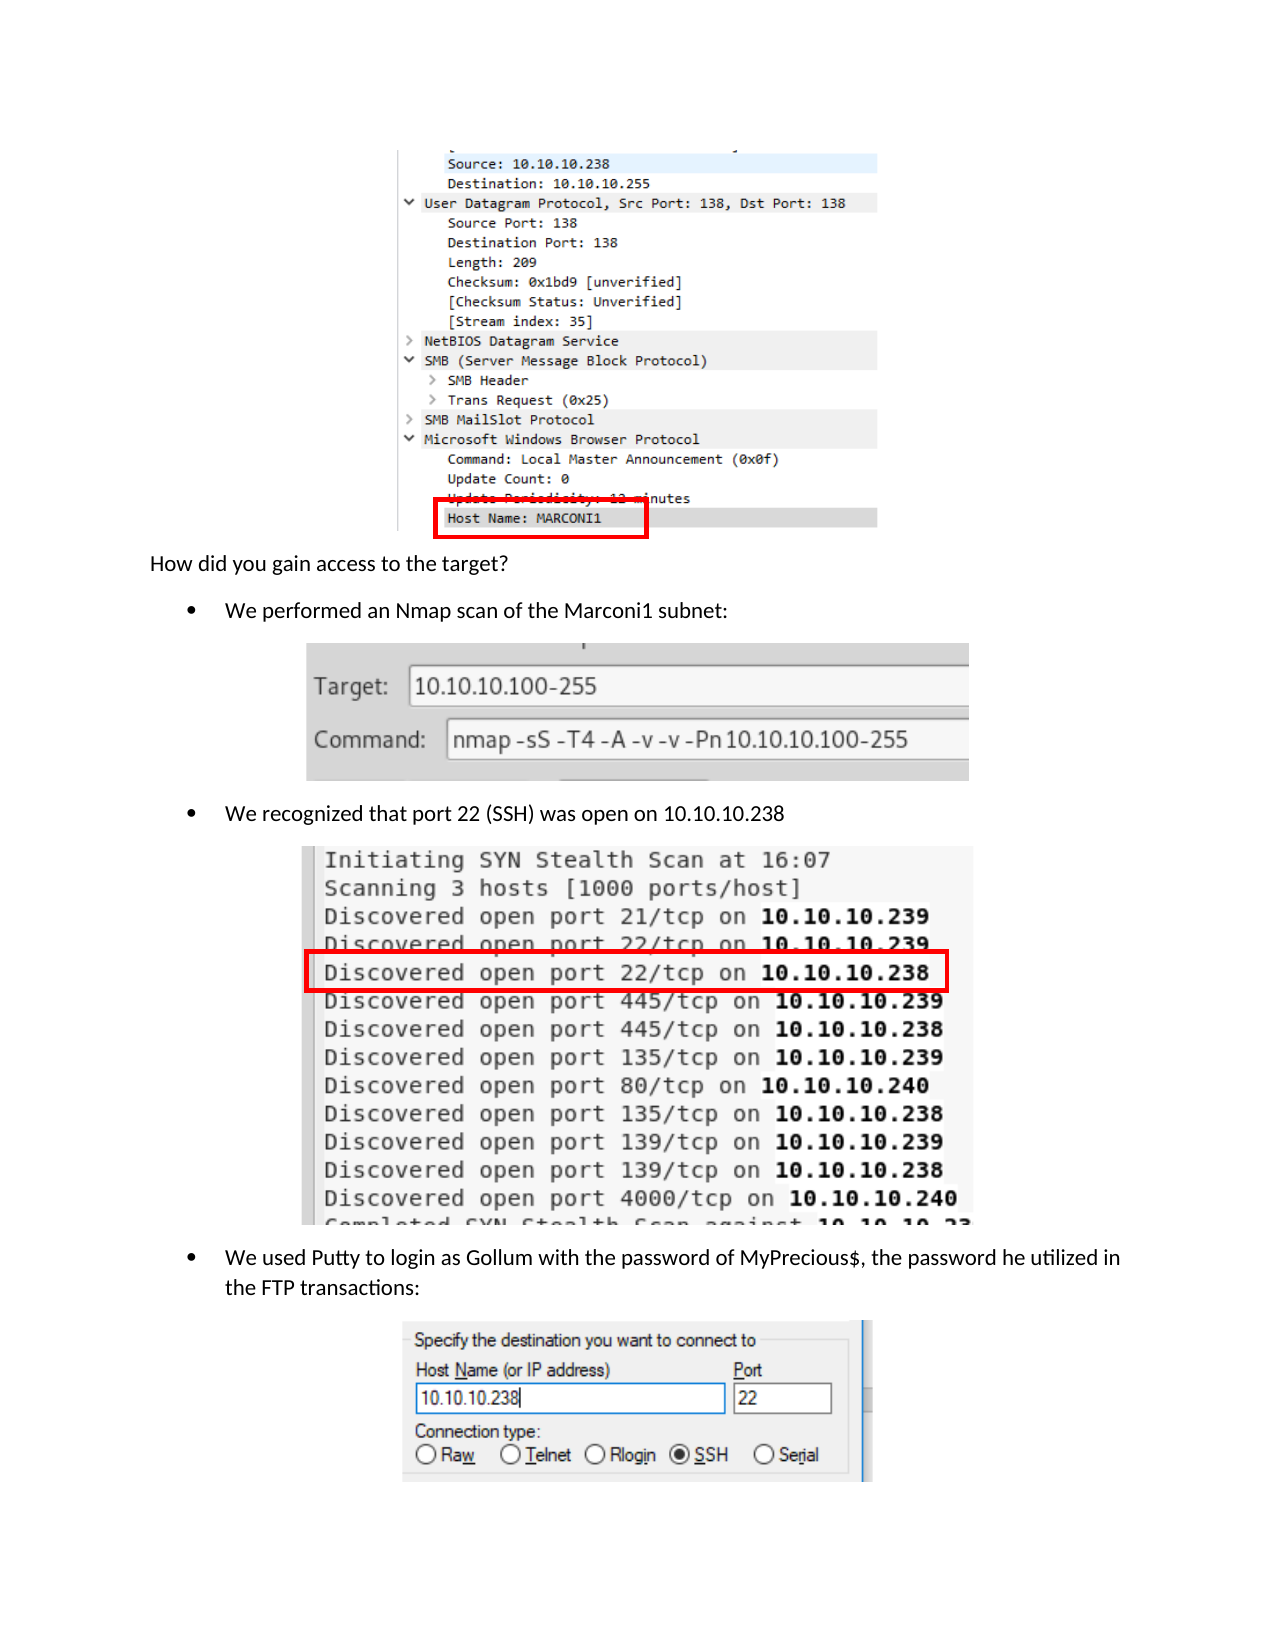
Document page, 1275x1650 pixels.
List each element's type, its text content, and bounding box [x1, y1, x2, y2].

picture [402, 1320, 873, 1482]
list We performed an Nmap scan of the Marconi1 subnet: [187, 596, 1125, 624]
text How did you gain access to the target? [150, 549, 1125, 577]
picture [397, 150, 878, 531]
list We recognized that port 22 (SSH) was open on 10.10.10.238 [187, 799, 1125, 827]
picture [301, 846, 974, 1225]
picture [438, 502, 644, 531]
picture [306, 643, 969, 781]
list We used Putty to login as Gollum with the password of MyPrecious$, the password he utilized in the FTP transactions: [187, 1243, 1125, 1302]
